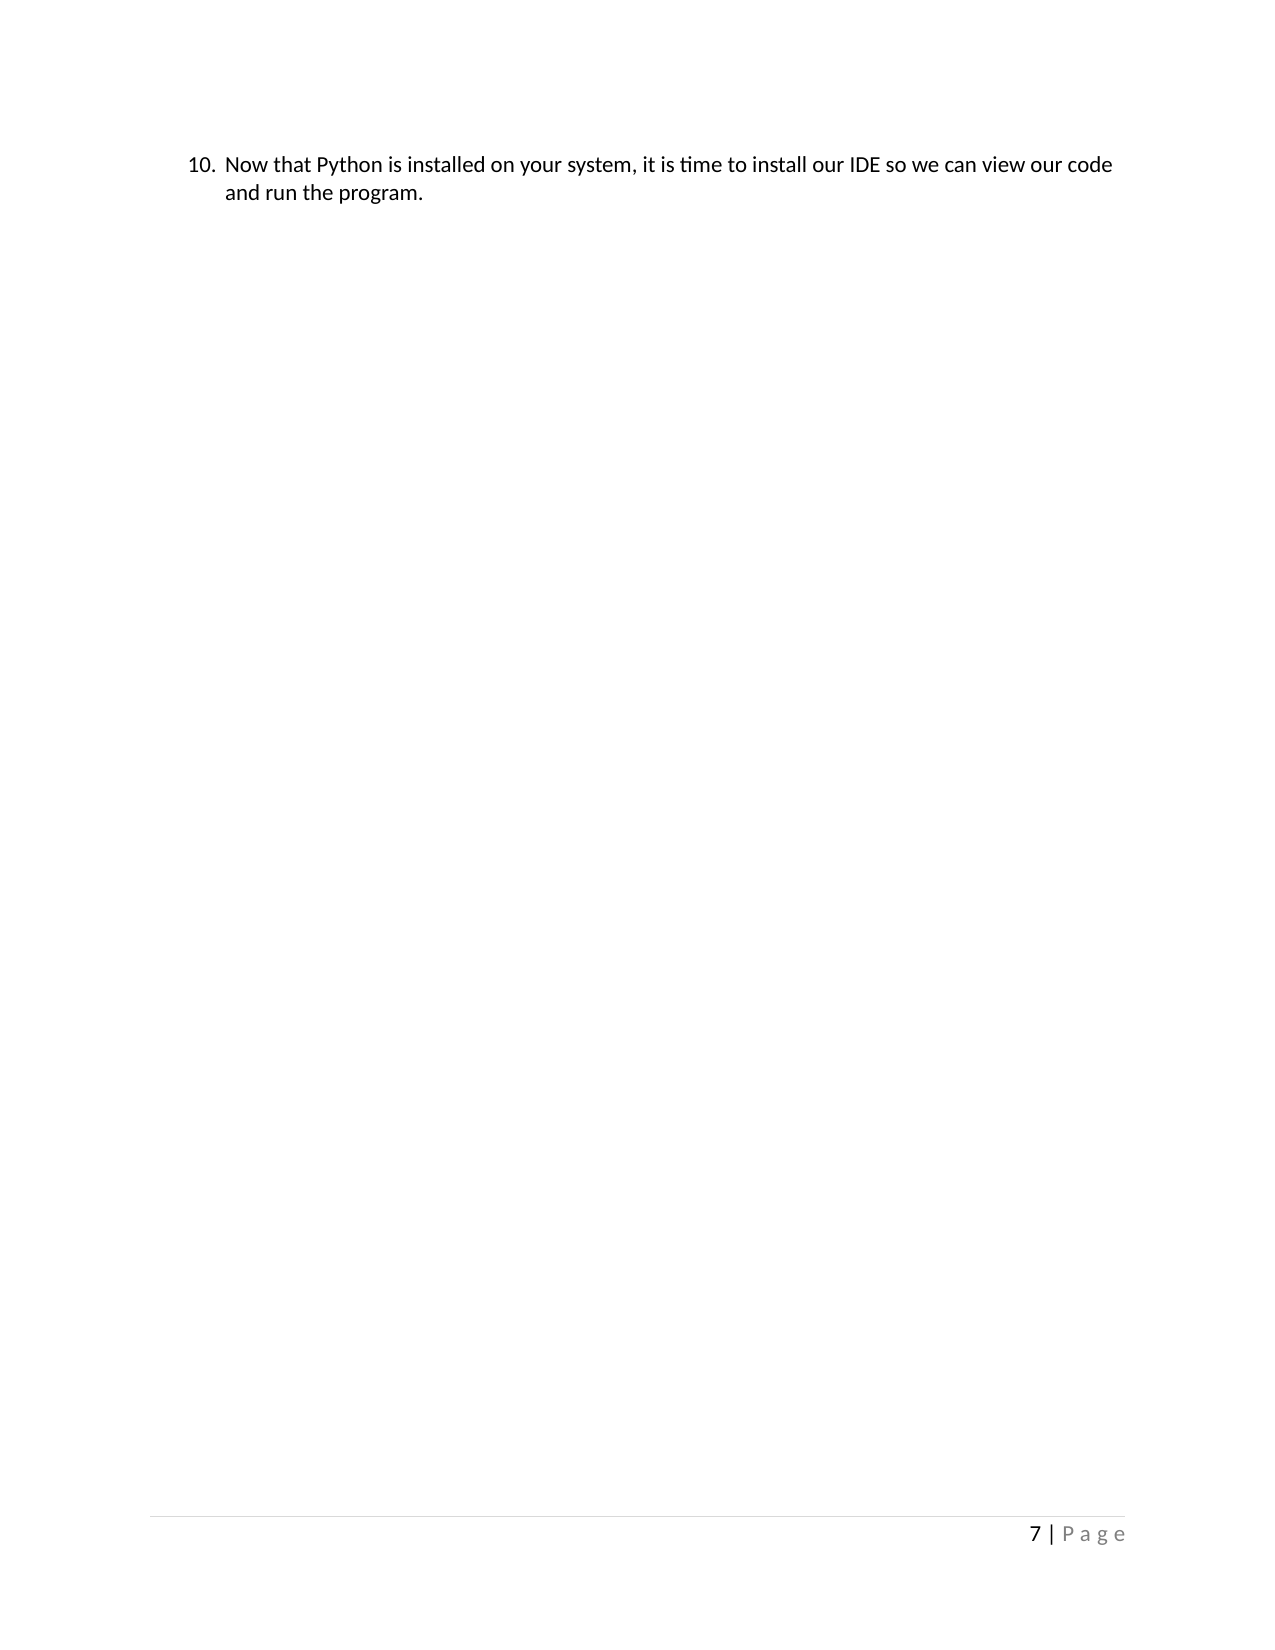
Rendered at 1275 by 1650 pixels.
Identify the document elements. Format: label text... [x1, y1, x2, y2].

list Now that Python is installed on your system, it is time to install our IDE so we can view our code and run the program. [187, 150, 1125, 206]
